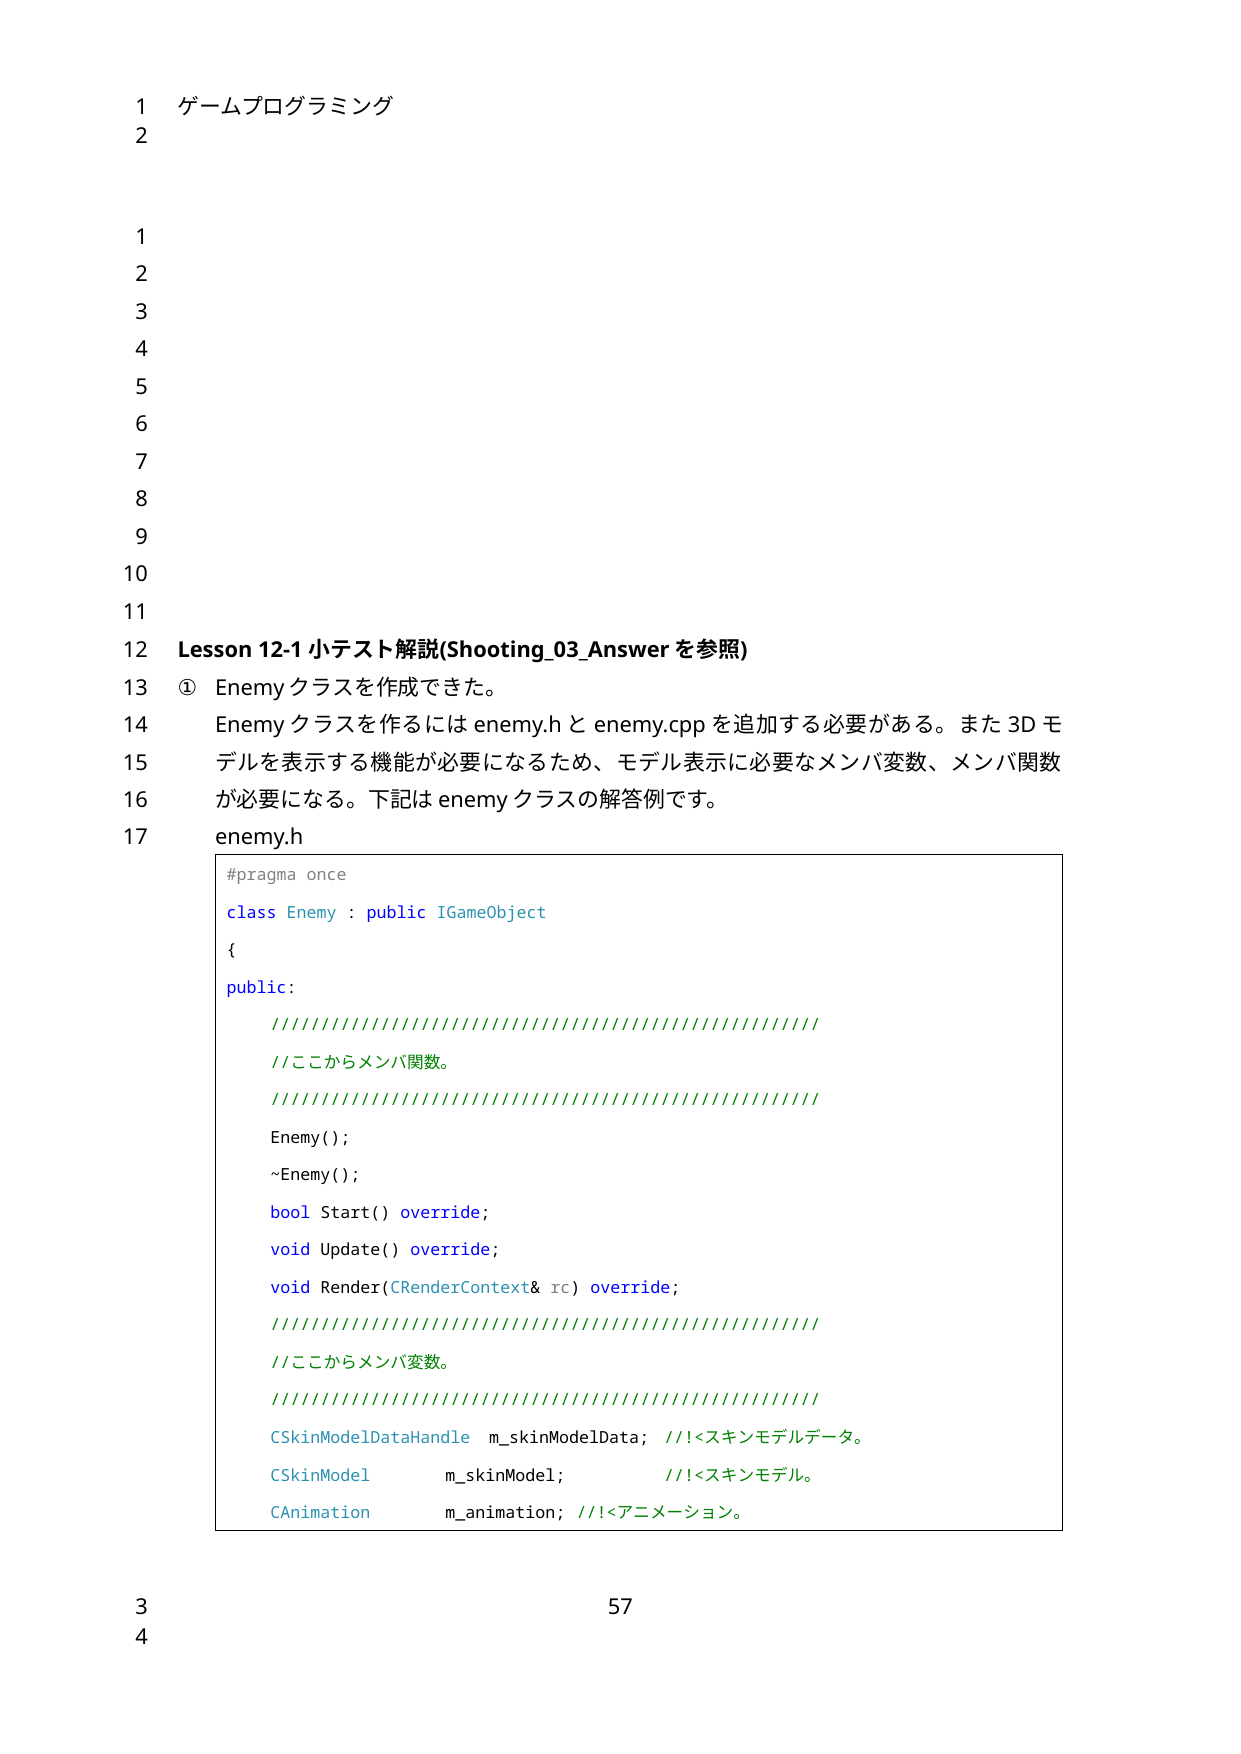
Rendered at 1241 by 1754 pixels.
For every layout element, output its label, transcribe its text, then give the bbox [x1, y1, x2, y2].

list enemy.h [215, 817, 1063, 854]
text Lesson 12-1 小テスト解説(Shooting_03_Answerを参照) [177, 629, 1063, 667]
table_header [216, 855, 1062, 1530]
list Enemyクラスを作成できた。 [177, 667, 1063, 704]
list Enemyクラスを作るにはenemy.hとenemy.cppを追加する必要がある。また3Dモデルを表示する機能が必要になるため、モデル表示に必要なメンバ変数、メンバ関数が必要になる。下記はenemyクラスの解答例です。 [215, 704, 1063, 817]
